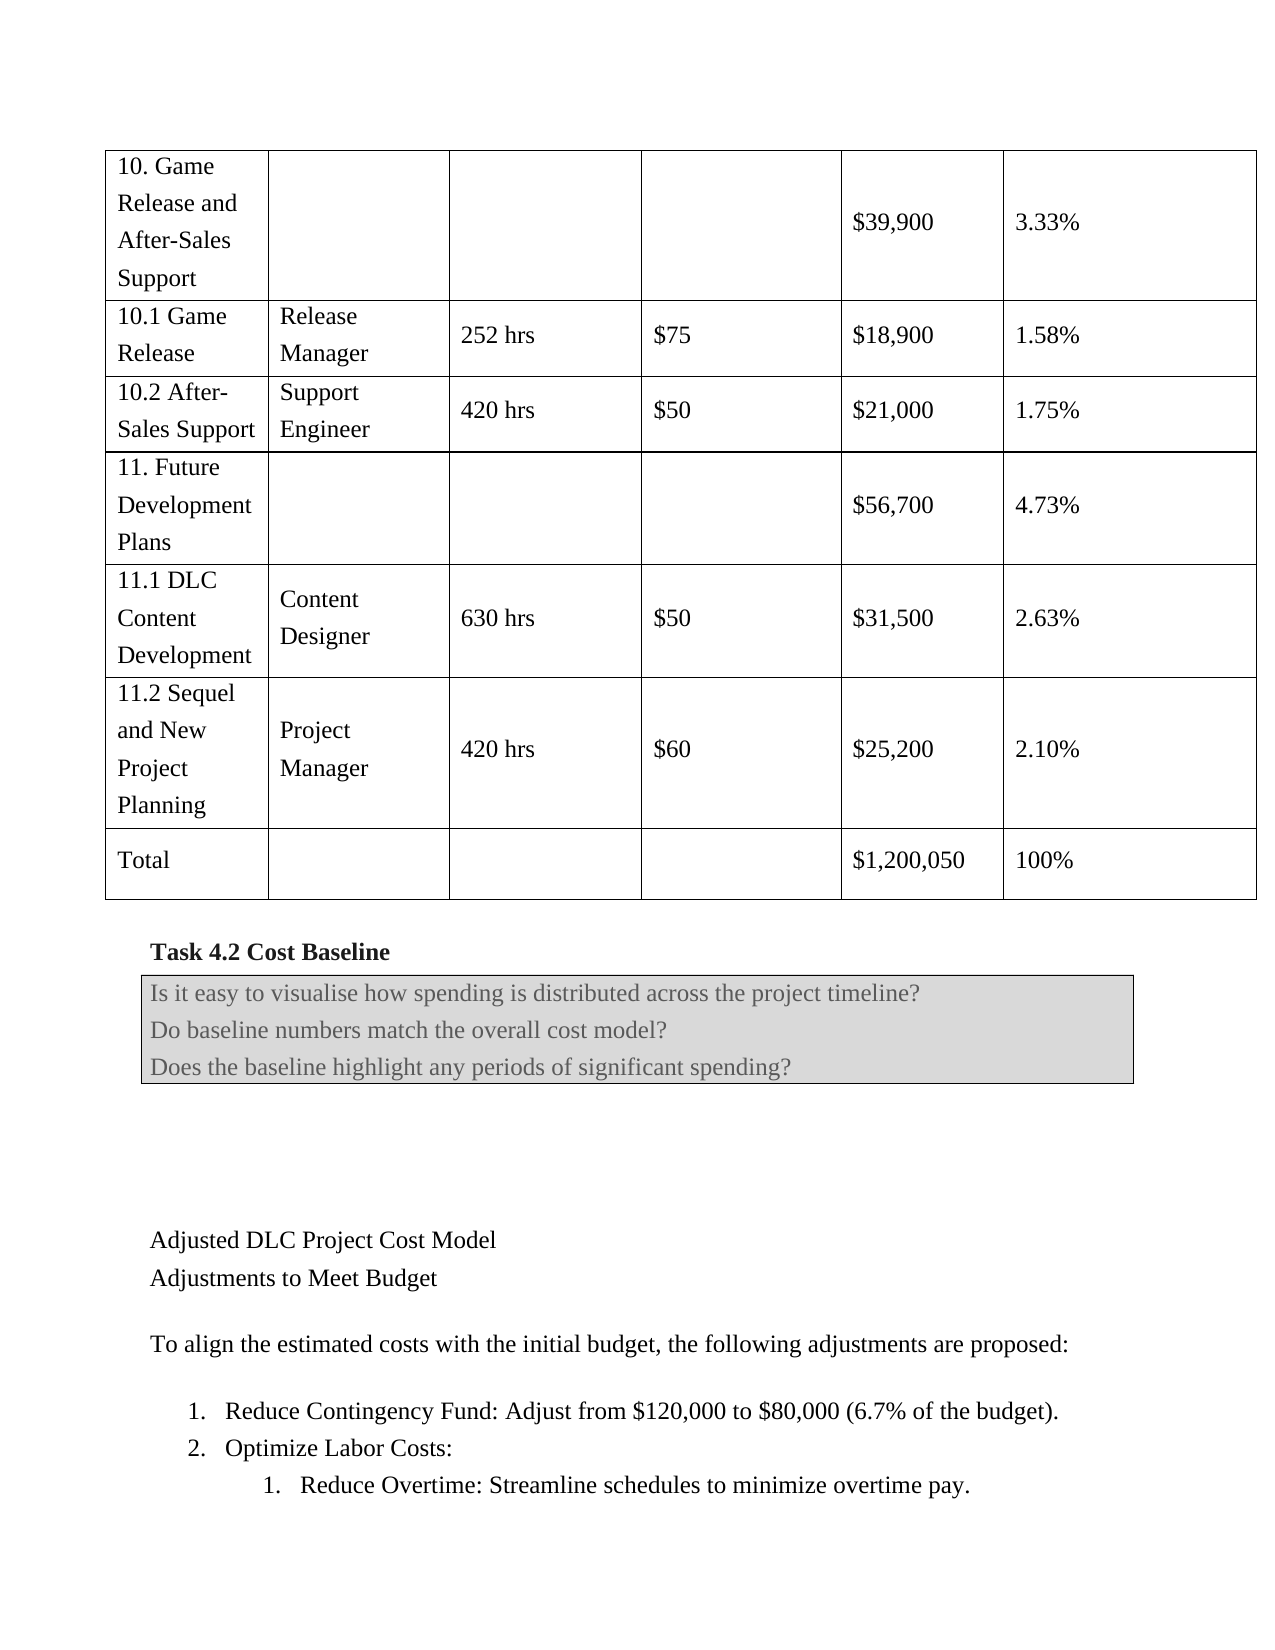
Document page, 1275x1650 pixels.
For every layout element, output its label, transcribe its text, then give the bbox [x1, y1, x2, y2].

table_cell $25,200 [842, 678, 1003, 827]
table_cell 1.75% [1004, 377, 1256, 451]
table_cell $50 [642, 565, 841, 677]
table_cell 2.10% [1004, 678, 1256, 827]
table_cell [642, 829, 841, 899]
table_cell 420 hrs [450, 678, 641, 827]
text To align the estimated costs with the initial budget, the following adjustments are proposed: [150, 1329, 1125, 1358]
table_cell 3.33% [1004, 151, 1256, 300]
list Optimize Labor Costs: [187, 1433, 1125, 1462]
table_cell $75 [642, 301, 841, 376]
table_cell 10. Game Release and After-Sales Support [106, 151, 268, 300]
table_cell Project Manager [269, 678, 449, 827]
table_cell 10.1 Game Release [106, 301, 268, 376]
table_cell 100% [1004, 829, 1256, 899]
table_cell Content Designer [269, 565, 449, 677]
table_cell 11.2 Sequel and New Project Planning [106, 678, 268, 827]
table_cell $50 [642, 377, 841, 451]
table_cell [642, 453, 841, 564]
table_cell $1,200,050 [842, 829, 1003, 899]
table_cell $31,500 [842, 565, 1003, 677]
table_cell $18,900 [842, 301, 1003, 376]
table_cell 4.73% [1004, 453, 1256, 564]
table_cell 252 hrs [450, 301, 641, 376]
table_cell [450, 829, 641, 899]
table_cell [642, 151, 841, 300]
text Does the baseline highlight any periods of significant spending? [142, 1049, 1133, 1083]
table_cell 11.1 DLC Content Development [106, 565, 268, 677]
list Reduce Overtime: Streamline schedules to minimize overtime pay. [262, 1470, 1125, 1499]
subtitle Adjustments to Meet Budget [149, 1263, 1125, 1292]
table_cell Total [106, 829, 268, 899]
table_cell [269, 453, 449, 564]
table_cell 2.63% [1004, 565, 1256, 677]
subtitle Task 4.2 Cost Baseline [150, 937, 1125, 966]
table_cell $39,900 [842, 151, 1003, 300]
table_cell 11. Future Development Plans [106, 453, 268, 564]
table_cell [450, 453, 641, 564]
table_cell $21,000 [842, 377, 1003, 451]
table_cell 1.58% [1004, 301, 1256, 376]
table_cell Support Engineer [269, 377, 449, 451]
table_cell [269, 151, 449, 300]
table_cell [450, 151, 641, 300]
table_cell 10.2 After-Sales Support [106, 377, 268, 451]
table_cell 420 hrs [450, 377, 641, 451]
text Is it easy to visualise how spending is distributed across the project timeline? [142, 976, 1133, 1006]
table_cell [269, 829, 449, 899]
table_cell Release Manager [269, 301, 449, 376]
subtitle Adjusted DLC Project Cost Model [149, 1226, 1125, 1254]
list Reduce Contingency Fund: Adjust from $120,000 to $80,000 (6.7% of the budget). [187, 1396, 1125, 1424]
table_cell 630 hrs [450, 565, 641, 677]
table_cell $56,700 [842, 453, 1003, 564]
table_cell $60 [642, 678, 841, 827]
text Do baseline numbers match the overall cost model? [142, 1012, 1133, 1044]
